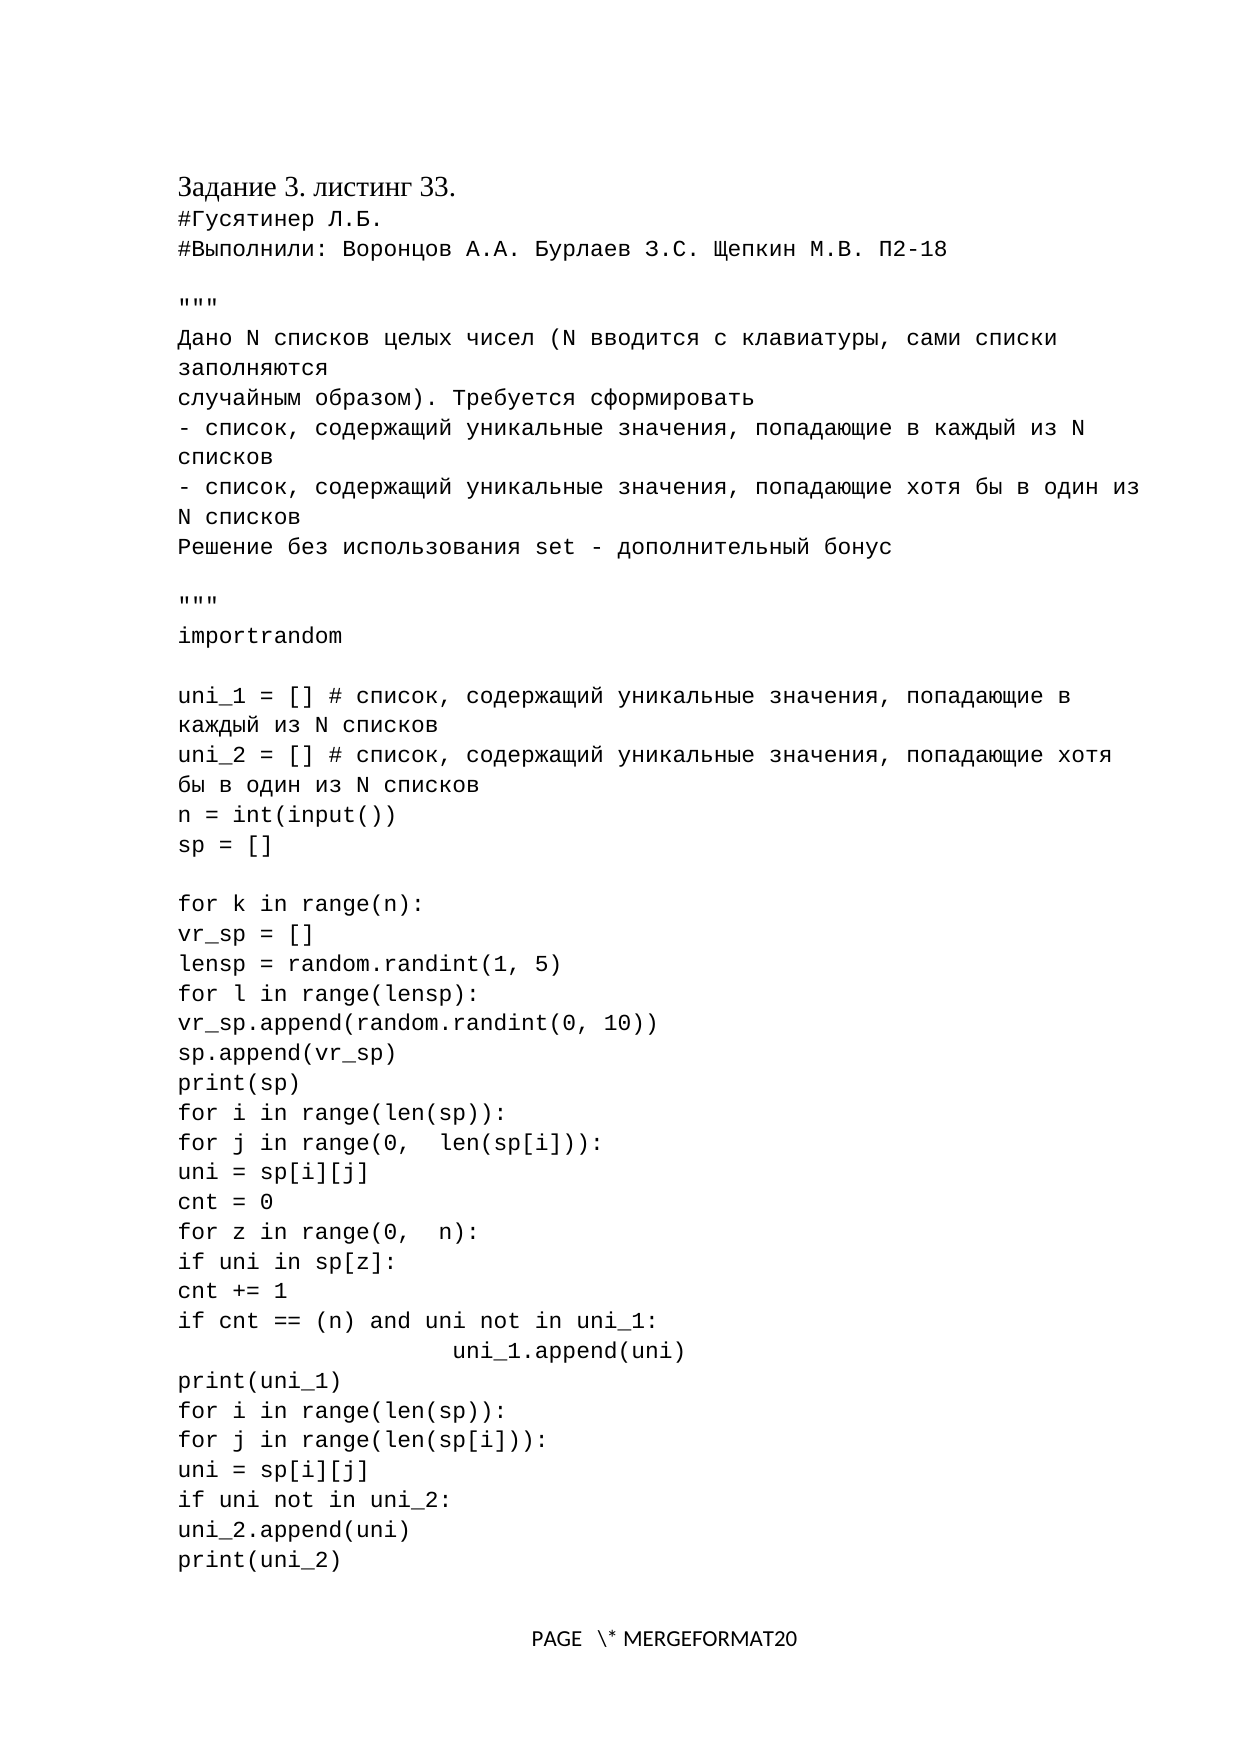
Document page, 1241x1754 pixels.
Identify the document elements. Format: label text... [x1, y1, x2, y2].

text sp = [] [177, 833, 1152, 859]
text vr_sp = [] [177, 922, 1152, 948]
text """ [177, 297, 1152, 323]
text for j in range(len(sp[i])): [177, 1429, 1152, 1455]
text uni_1.append(uni) [177, 1339, 1152, 1365]
text #Выполнили: Воронцов А.А. Бурлаев З.С. Щепкин М.В. П2-18 [177, 237, 1152, 263]
text lensp = random.randint(1, 5) [177, 952, 1152, 978]
text vr_sp.append(random.randint(0, 10)) [177, 1012, 1152, 1038]
text Решение без использования set - дополнительный бонус [177, 535, 1152, 561]
text n = int(input()) [177, 803, 1152, 829]
text uni = sp[i][j] [177, 1458, 1152, 1484]
text uni_2 = [] # список, содержащий уникальные значения, попадающие хотя бы в один из N списков [177, 743, 1152, 799]
text importrandom [177, 624, 1152, 650]
text cnt += 1 [177, 1280, 1152, 1306]
text for j in range(0, len(sp[i])): [177, 1131, 1152, 1157]
text Задание 3. листинг 33. [177, 169, 1152, 202]
text print(uni_2) [177, 1548, 1152, 1574]
text sp.append(vr_sp) [177, 1041, 1152, 1067]
text """ [177, 594, 1152, 621]
text for i in range(len(sp)): [177, 1101, 1152, 1127]
text Дано N списков целых чисел (N вводится с клавиатуры, сами списки заполняются [177, 326, 1152, 382]
text if cnt == (n) and uni not in uni_1: [177, 1309, 1152, 1336]
text print(sp) [177, 1071, 1152, 1097]
text случайным образом). Требуется сформировать [177, 386, 1152, 412]
text - список, содержащий уникальные значения, попадающие хотя бы в один из N списков [177, 475, 1152, 531]
text print(uni_1) [177, 1369, 1152, 1395]
text if uni in sp[z]: [177, 1250, 1152, 1276]
text for z in range(0, n): [177, 1220, 1152, 1246]
text for k in range(n): [177, 892, 1152, 918]
text for l in range(lensp): [177, 982, 1152, 1008]
text uni_1 = [] # список, содержащий уникальные значения, попадающие в каждый из N списков [177, 684, 1152, 740]
text #Гусятинер Л.Б. [177, 207, 1152, 233]
text uni = sp[i][j] [177, 1161, 1152, 1187]
text if uni not in uni_2: [177, 1488, 1152, 1514]
text uni_2.append(uni) [177, 1518, 1152, 1544]
text - список, содержащий уникальные значения, попадающие в каждый из N списков [177, 416, 1152, 472]
text for i in range(len(sp)): [177, 1399, 1152, 1425]
text cnt = 0 [177, 1190, 1152, 1216]
